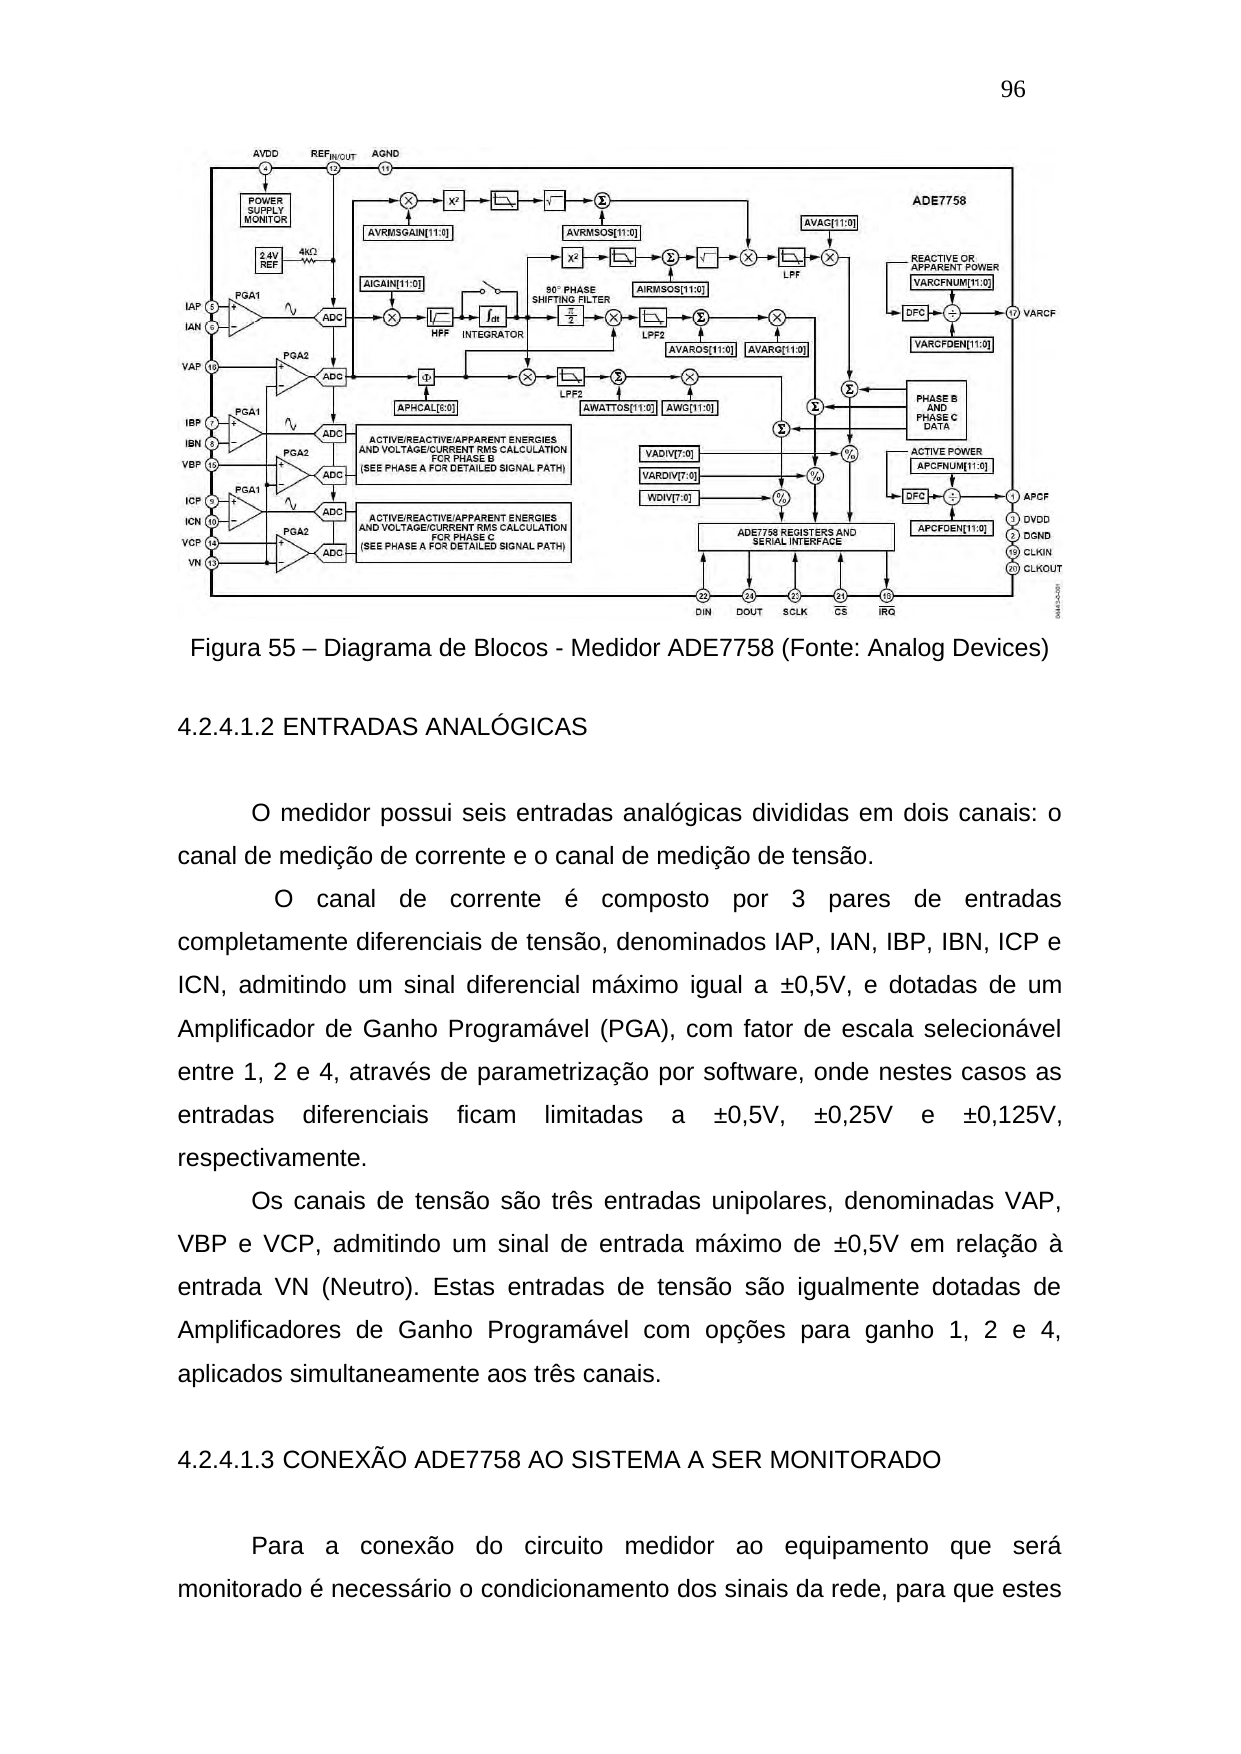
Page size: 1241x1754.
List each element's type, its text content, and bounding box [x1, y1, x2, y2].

subtitle ENTRADAS ANALÓGICAS [177, 712, 1063, 740]
text O medidor possui seis entradas analógicas divididas em dois canais: o canal de medição de corrente e o canal de medição de tensão. [177, 798, 1063, 870]
subtitle CONEXÃO ADE7758 AO SISTEMA A SER MONITORADO [177, 1445, 1063, 1473]
text Os canais de tensão são três entradas unipolares, denominadas VAP, VBP e VCP, admitindo um sinal de entrada máximo de ±0,5V em relação à entrada VN (Neutro). Estas entradas de tensão são igualmente dotadas de Amplificadores de Ganho Programável com opções para ganho 1, 2 e 4, aplicados simultaneamente aos três canais. [177, 1186, 1063, 1387]
text O canal de corrente é composto por 3 pares de entradas completamente diferenciais de tensão, denominados IAP, IAN, IBP, IBN, ICP e ICN, admitindo um sinal diferencial máximo igual a ±0,5V, e dotadas de um Amplificador de Ganho Programável (PGA), com fator de escala selecionável entre 1, 2 e 4, através de parametrização por software, onde nestes casos as entradas diferenciais ficam limitadas a ±0,5V, ±0,25V e ±0,125V, respectivamente. [177, 884, 1063, 1172]
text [177, 1531, 1063, 1603]
